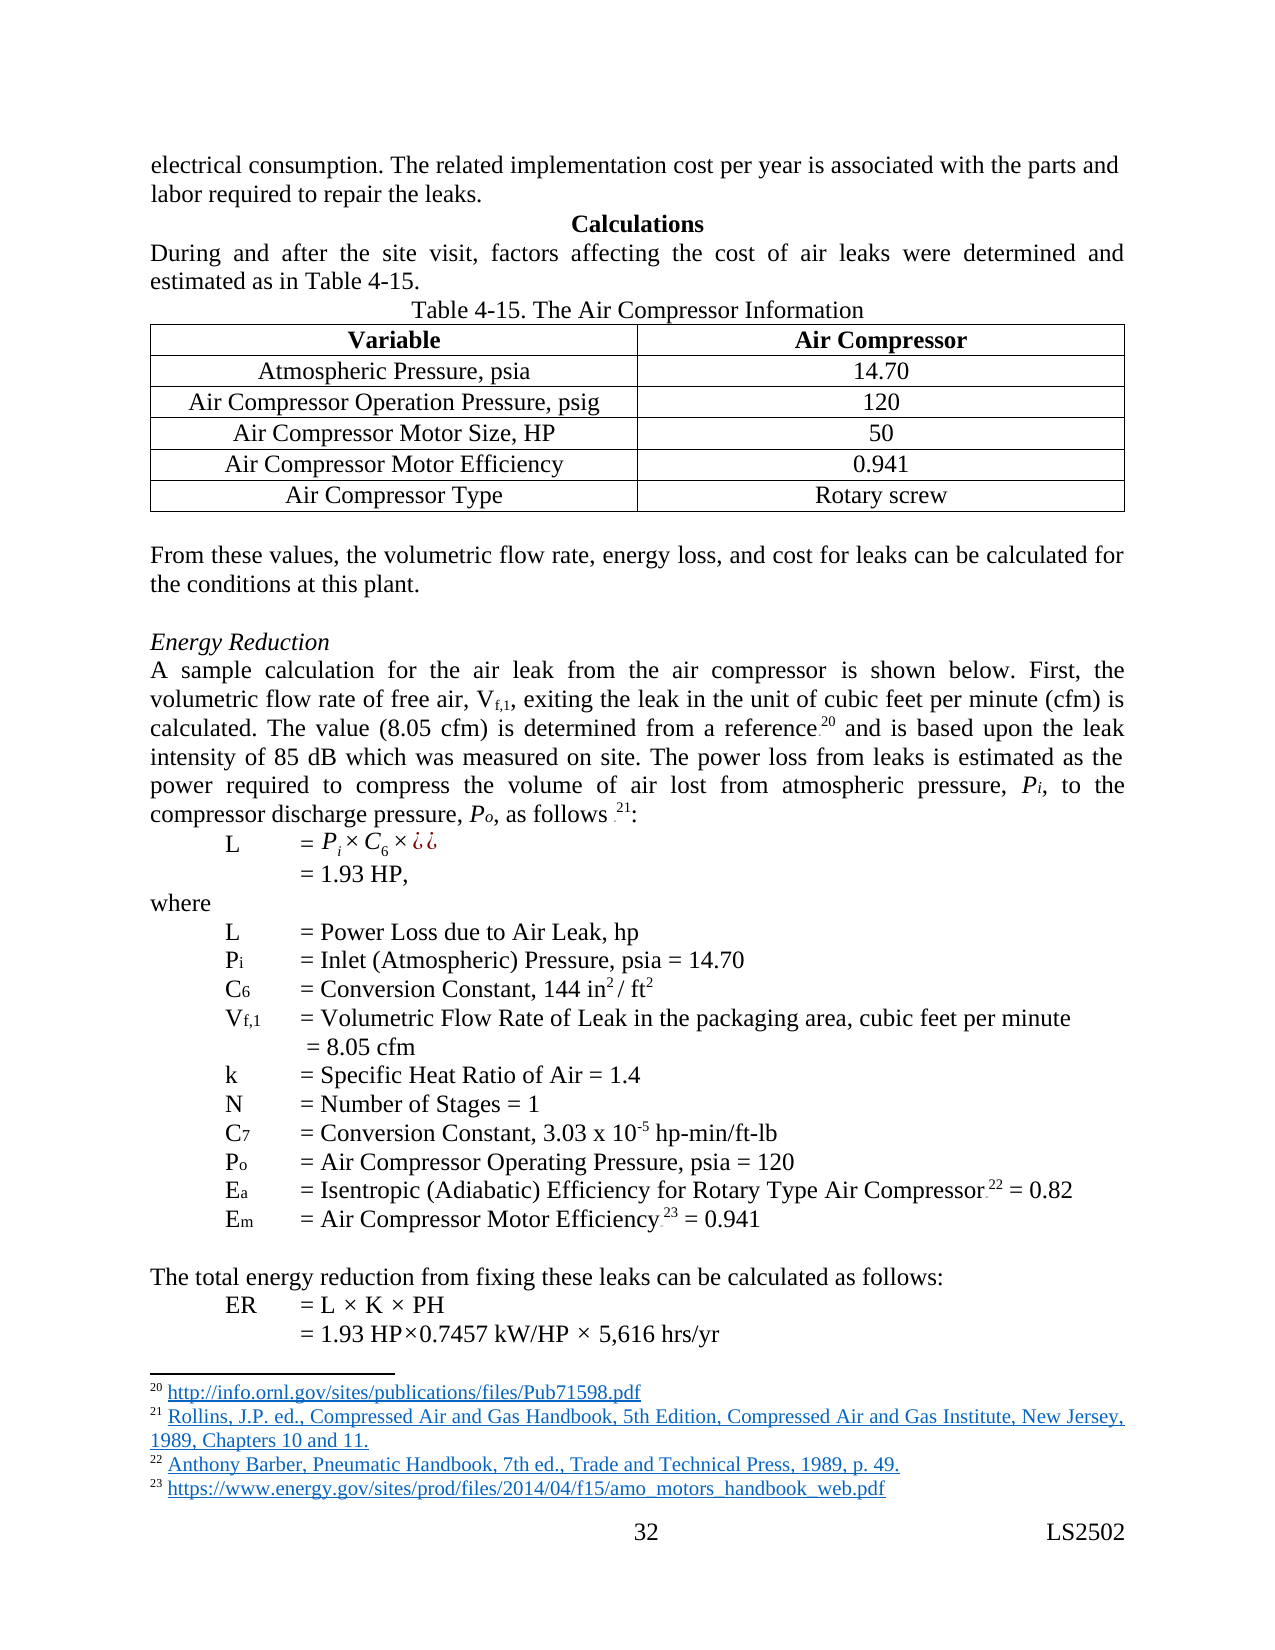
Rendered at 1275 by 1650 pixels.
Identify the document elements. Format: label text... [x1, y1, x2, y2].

table_header Air Compressor [638, 325, 1124, 355]
text L = [150, 828, 1125, 859]
text Em = Air Compressor Motor Efficiency11F = 0.941 [150, 1204, 1125, 1233]
text L = Power Loss due to Air Leak, hp [150, 917, 1125, 946]
text k = Specific Heat Ratio of Air = 1.4 [150, 1061, 1125, 1089]
table_header Variable [151, 325, 637, 355]
text A sample calculation for the air leak from the air compressor is shown below. First, the volumetric flow rate of free air, Vf,1, exiting the leak in the unit of cubic feet per minute (cfm) is calculated. The value (8.05 cfm) is determined from a reference8F and is based upon the leak intensity of 85 dB which was measured on site. The power loss from leaks is estimated as the power required to compress the volume of air lost from atmospheric pressure, Pi, to the compressor discharge pressure, Po, as follows 9F: [150, 656, 1125, 828]
text The total energy reduction from fixing these leaks can be calculated as follows: [150, 1262, 1125, 1291]
table_cell Air Compressor Motor Size, HP [151, 418, 637, 448]
text C6 = Conversion Constant, 144 in2 / ft2 [150, 974, 1125, 1003]
text N = Number of Stages = 1 [150, 1089, 1125, 1118]
table_cell Air Compressor Motor Efficiency [151, 450, 637, 479]
text C7 = Conversion Constant, 3.03 x 10-5 hp-min/ft-lb [150, 1118, 1125, 1147]
text where [150, 888, 1125, 917]
text From these values, the volumetric flow rate, energy loss, and cost for leaks can be calculated for the conditions at this plant. [150, 541, 1125, 598]
table_cell Atmospheric Pressure, psia [151, 356, 637, 386]
table_cell 50 [638, 418, 1124, 448]
table_cell 120 [638, 387, 1124, 417]
text Po = Air Compressor Operating Pressure, psia = 120 [150, 1147, 1125, 1176]
table_cell 0.941 [638, 450, 1124, 479]
text Vf,1 = Volumetric Flow Rate of Leak in the packaging area, cubic feet per minute [225, 1003, 1125, 1032]
text = 8.05 cfm [300, 1032, 1125, 1061]
table_cell Air Compressor Type [151, 481, 637, 511]
text = 1.93 HP, [150, 859, 1125, 888]
table_cell Air Compressor Operation Pressure, psig [151, 387, 637, 417]
text Calculations [150, 209, 1125, 238]
text Ea = Isentropic (Adiabatic) Efficiency for Rotary Type Air Compressor10F = 0.82 [225, 1176, 1125, 1204]
table_cell Rotary screw [638, 481, 1124, 511]
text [149, 150, 1121, 207]
text Pi = Inlet (Atmospheric) Pressure, psia = 14.70 [150, 946, 1125, 974]
table_cell 14.70 [638, 356, 1124, 386]
text ER = L K PH [150, 1291, 1125, 1319]
text Energy Reduction [150, 627, 1125, 656]
text = 1.93 HP0.7457 kW/HP 5,616 hrs/yr [150, 1319, 1125, 1348]
